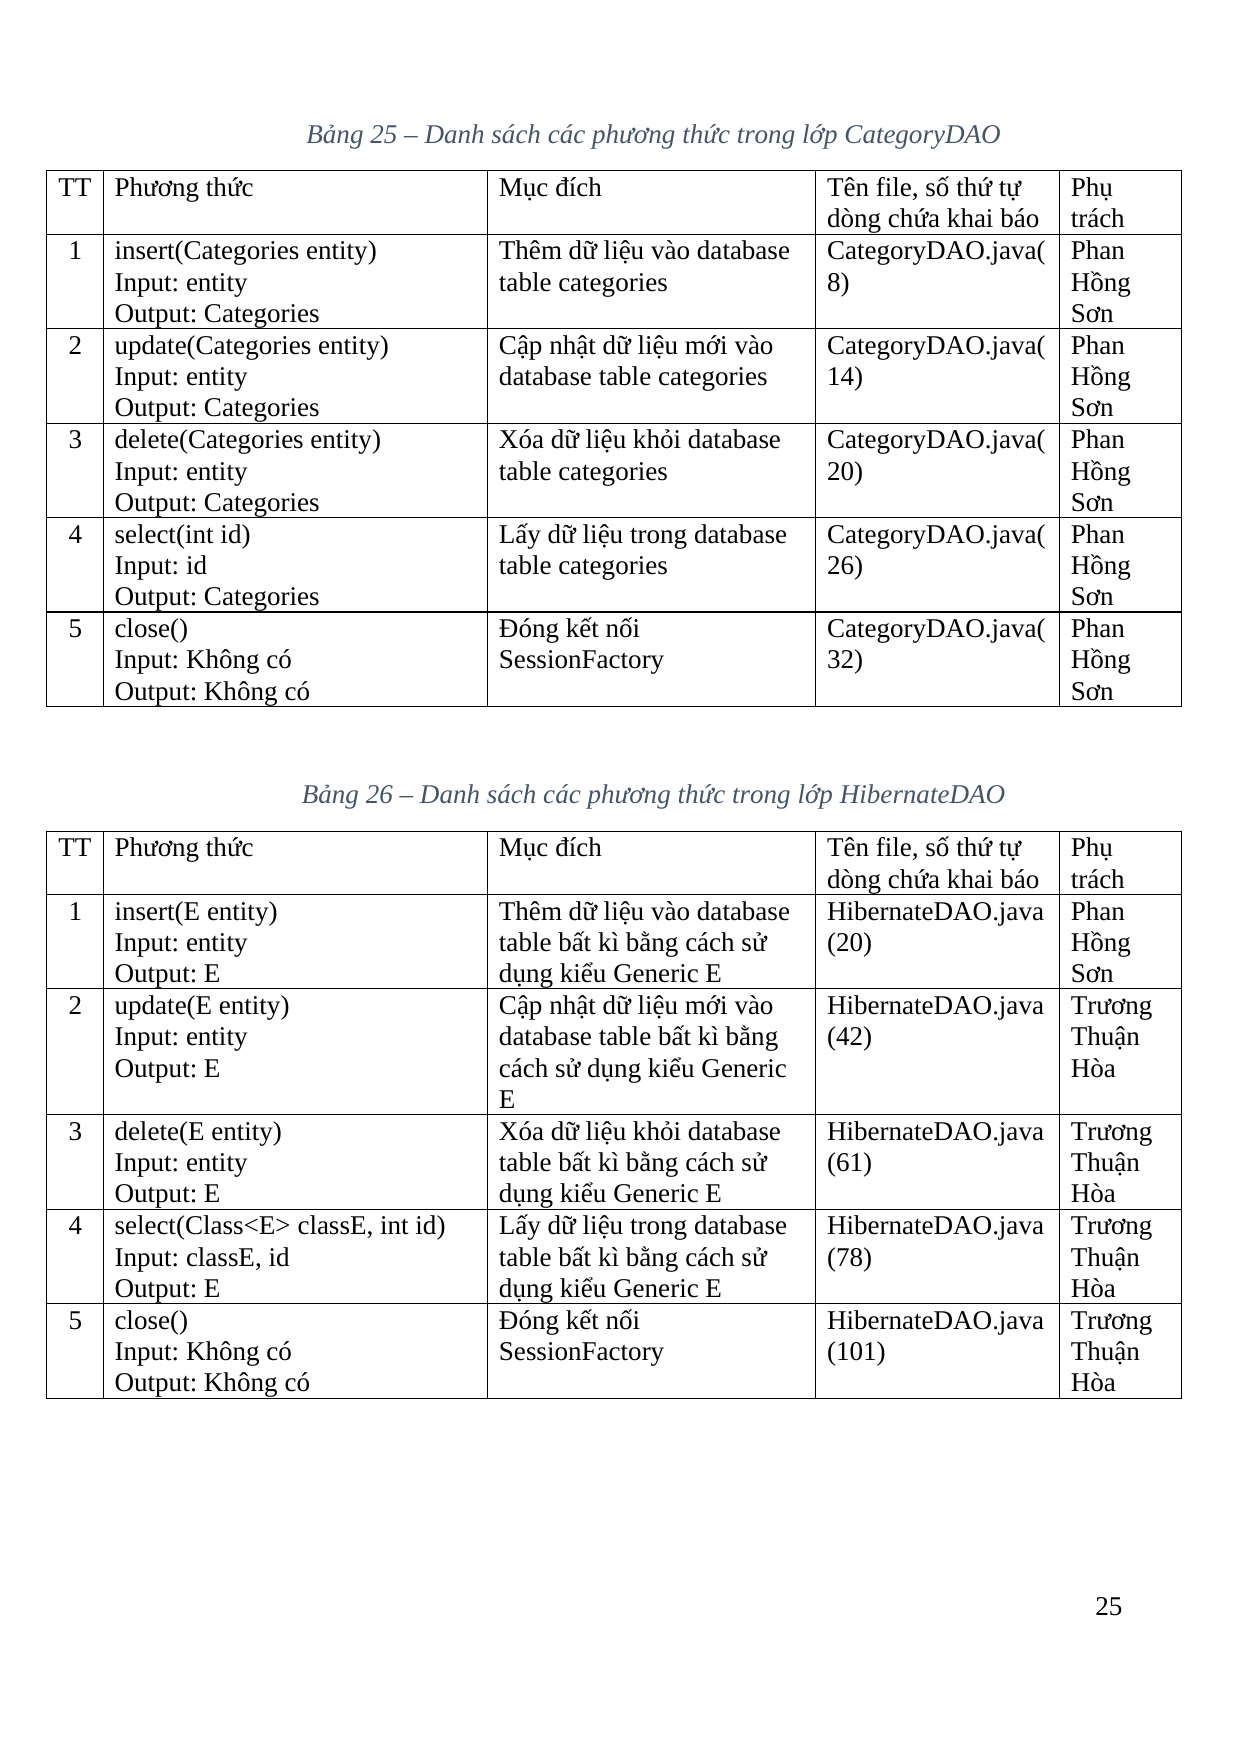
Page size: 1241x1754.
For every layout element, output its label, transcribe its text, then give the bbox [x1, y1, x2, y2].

table_cell CategoryDAO.java(26) [816, 518, 1059, 611]
table_cell update(Categories entity) Input: entity Output: Categories [104, 329, 487, 422]
table_cell 3 [47, 424, 103, 517]
table_cell Xóa dữ liệu khỏi database table categories [488, 424, 815, 517]
table_cell HibernateDAO.java(61) [816, 1115, 1059, 1208]
table_cell Trương Thuận Hòa [1060, 1304, 1181, 1397]
table_cell Phan Hồng Sơn [1060, 235, 1181, 328]
table_header Phụ trách [1060, 171, 1181, 233]
table_cell Phan Hồng Sơn [1060, 424, 1181, 517]
table_cell Phan Hồng Sơn [1060, 613, 1181, 706]
table_cell 4 [47, 1210, 103, 1303]
table_cell HibernateDAO.java(42) [816, 989, 1059, 1114]
table_cell Đóng kết nối SessionFactory [488, 1304, 815, 1397]
table_header Phụ trách [1060, 832, 1181, 894]
table_cell select(Class<E> classE, int id) Input: classE, id Output: E [104, 1210, 487, 1303]
table_cell CategoryDAO.java(20) [816, 424, 1059, 517]
table_cell CategoryDAO.java(8) [816, 235, 1059, 328]
table_cell 5 [47, 1304, 103, 1397]
table_cell 3 [47, 1115, 103, 1208]
table_cell Lấy dữ liệu trong database table bất kì bằng cách sử dụng kiểu Generic E [488, 1210, 815, 1303]
table_cell Cập nhật dữ liệu mới vào database table bất kì bằng cách sử dụng kiểu Generic E [488, 989, 815, 1114]
table_cell Đóng kết nối SessionFactory [488, 613, 815, 706]
table_cell 2 [47, 329, 103, 422]
table_cell Trương Thuận Hòa [1060, 1210, 1181, 1303]
text Bảng 26 – Danh sách các phương thức trong lớp HibernateDAO [187, 778, 1122, 810]
table_cell insert(Categories entity) Input: entity Output: Categories [104, 235, 487, 328]
table_cell Phan Hồng Sơn [1060, 329, 1181, 422]
table_header Tên file, số thứ tự dòng chứa khai báo [816, 171, 1059, 233]
table_cell Trương Thuận Hòa [1060, 1115, 1181, 1208]
table_cell update(E entity) Input: entity Output: E [104, 989, 487, 1114]
table_cell Lấy dữ liệu trong database table categories [488, 518, 815, 611]
table_header Phương thức [104, 171, 487, 233]
table_cell CategoryDAO.java(14) [816, 329, 1059, 422]
table_cell select(int id) Input: id Output: Categories [104, 518, 487, 611]
table_cell Cập nhật dữ liệu mới vào database table categories [488, 329, 815, 422]
table_cell Trương Thuận Hòa [1060, 989, 1181, 1114]
table_cell 2 [47, 989, 103, 1114]
table_cell insert(E entity) Input: entity Output: E [104, 895, 487, 988]
table_cell HibernateDAO.java(78) [816, 1210, 1059, 1303]
table_cell Thêm dữ liệu vào database table categories [488, 235, 815, 328]
text Bảng 25 – Danh sách các phương thức trong lớp CategoryDAO [187, 118, 1122, 149]
table_header Phương thức [104, 832, 487, 894]
table_cell close() Input: Không có Output: Không có [104, 1304, 487, 1397]
table_cell CategoryDAO.java(32) [816, 613, 1059, 706]
table_cell delete(E entity) Input: entity Output: E [104, 1115, 487, 1208]
table_cell delete(Categories entity) Input: entity Output: Categories [104, 424, 487, 517]
table_header Mục đích [488, 832, 815, 894]
table_cell Xóa dữ liệu khỏi database table bất kì bằng cách sử dụng kiểu Generic E [488, 1115, 815, 1208]
table_cell 1 [47, 895, 103, 988]
table_cell Phan Hồng Sơn [1060, 895, 1181, 988]
table_cell Thêm dữ liệu vào database table bất kì bằng cách sử dụng kiểu Generic E [488, 895, 815, 988]
table_cell HibernateDAO.java(20) [816, 895, 1059, 988]
table_cell HibernateDAO.java(101) [816, 1304, 1059, 1397]
table_cell 5 [47, 613, 103, 706]
table_cell 4 [47, 518, 103, 611]
table_header Mục đích [488, 171, 815, 233]
table_cell Phan Hồng Sơn [1060, 518, 1181, 611]
table_cell 1 [47, 235, 103, 328]
table_cell close() Input: Không có Output: Không có [104, 613, 487, 706]
table_header TT [47, 171, 103, 233]
table_header TT [47, 832, 103, 894]
table_header Tên file, số thứ tự dòng chứa khai báo [816, 832, 1059, 894]
